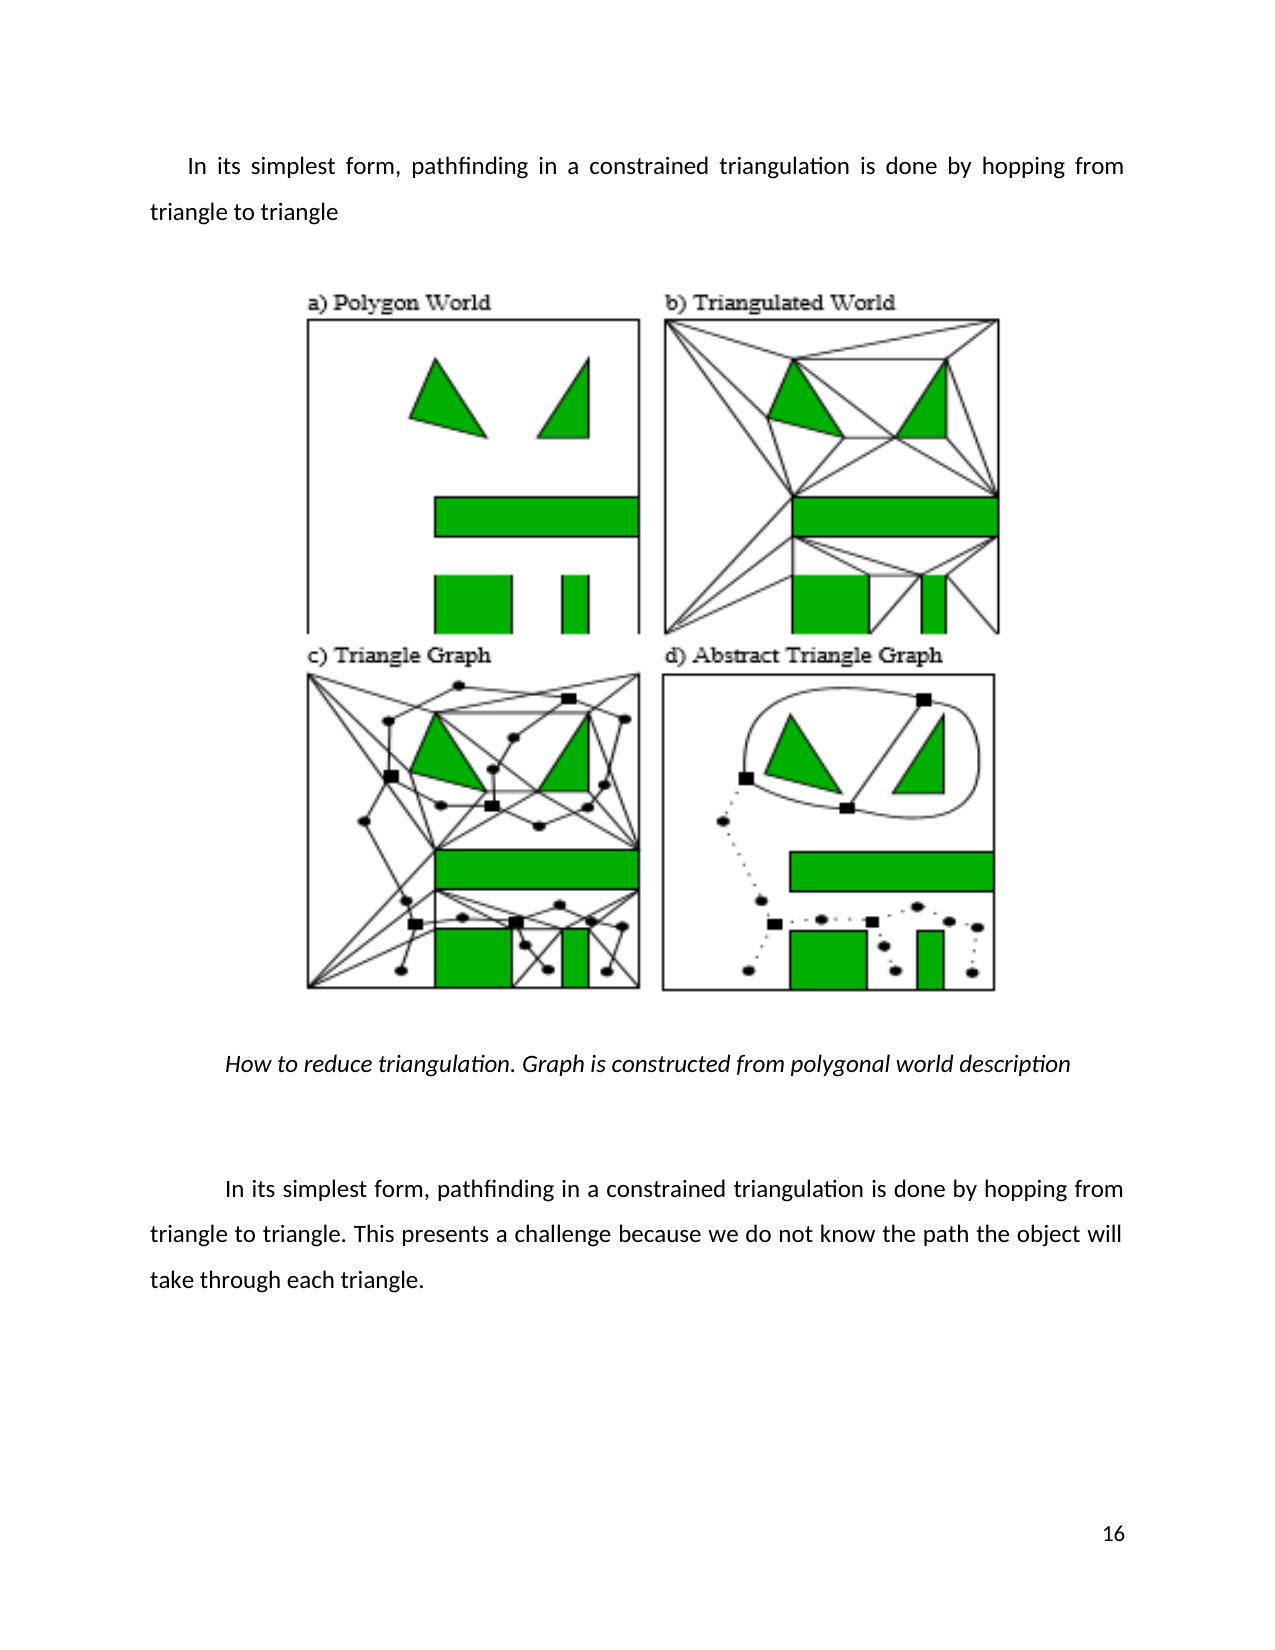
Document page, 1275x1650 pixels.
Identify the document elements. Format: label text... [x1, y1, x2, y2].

picture [280, 258, 1033, 1018]
text In its simplest form, pathﬁnding in a constrained triangulation is done by hopping from triangle to triangle. This presents a challenge because we do not know the path the object will take through each triangle. [150, 1173, 1125, 1295]
text In its simplest form, pathﬁnding in a constrained triangulation is done by hopping from triangle to triangle [150, 150, 1125, 226]
text How to reduce triangulation. Graph is constructed from polygonal world description [150, 1048, 1125, 1078]
